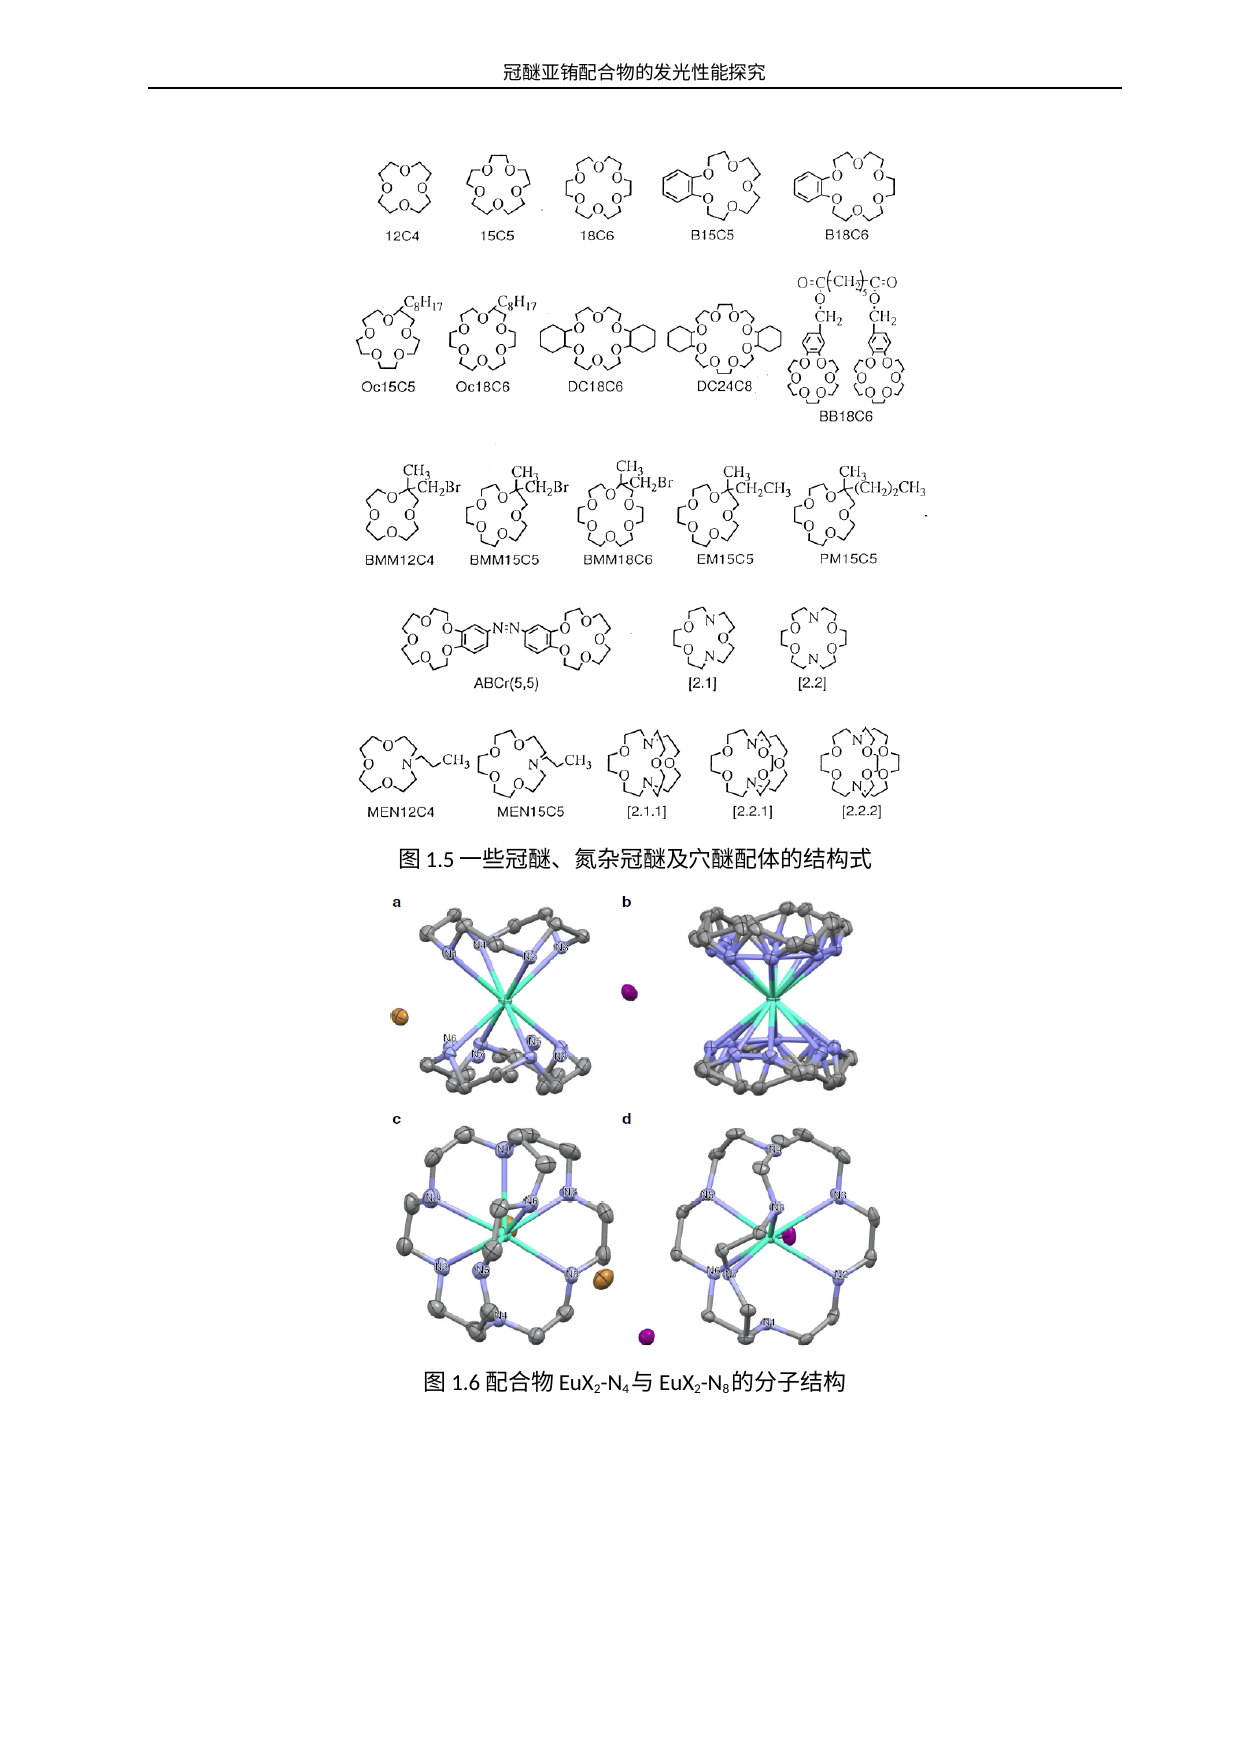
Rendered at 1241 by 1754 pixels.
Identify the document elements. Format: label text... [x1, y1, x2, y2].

text 图1.5 一些冠醚、氮杂冠醚及穴醚配体的结构式 [148, 841, 1122, 874]
text 图1.6 配合物EuX2-N4与EuX2-N8的分子结构 [148, 1364, 1122, 1397]
picture [337, 147, 932, 826]
picture [383, 890, 887, 1349]
